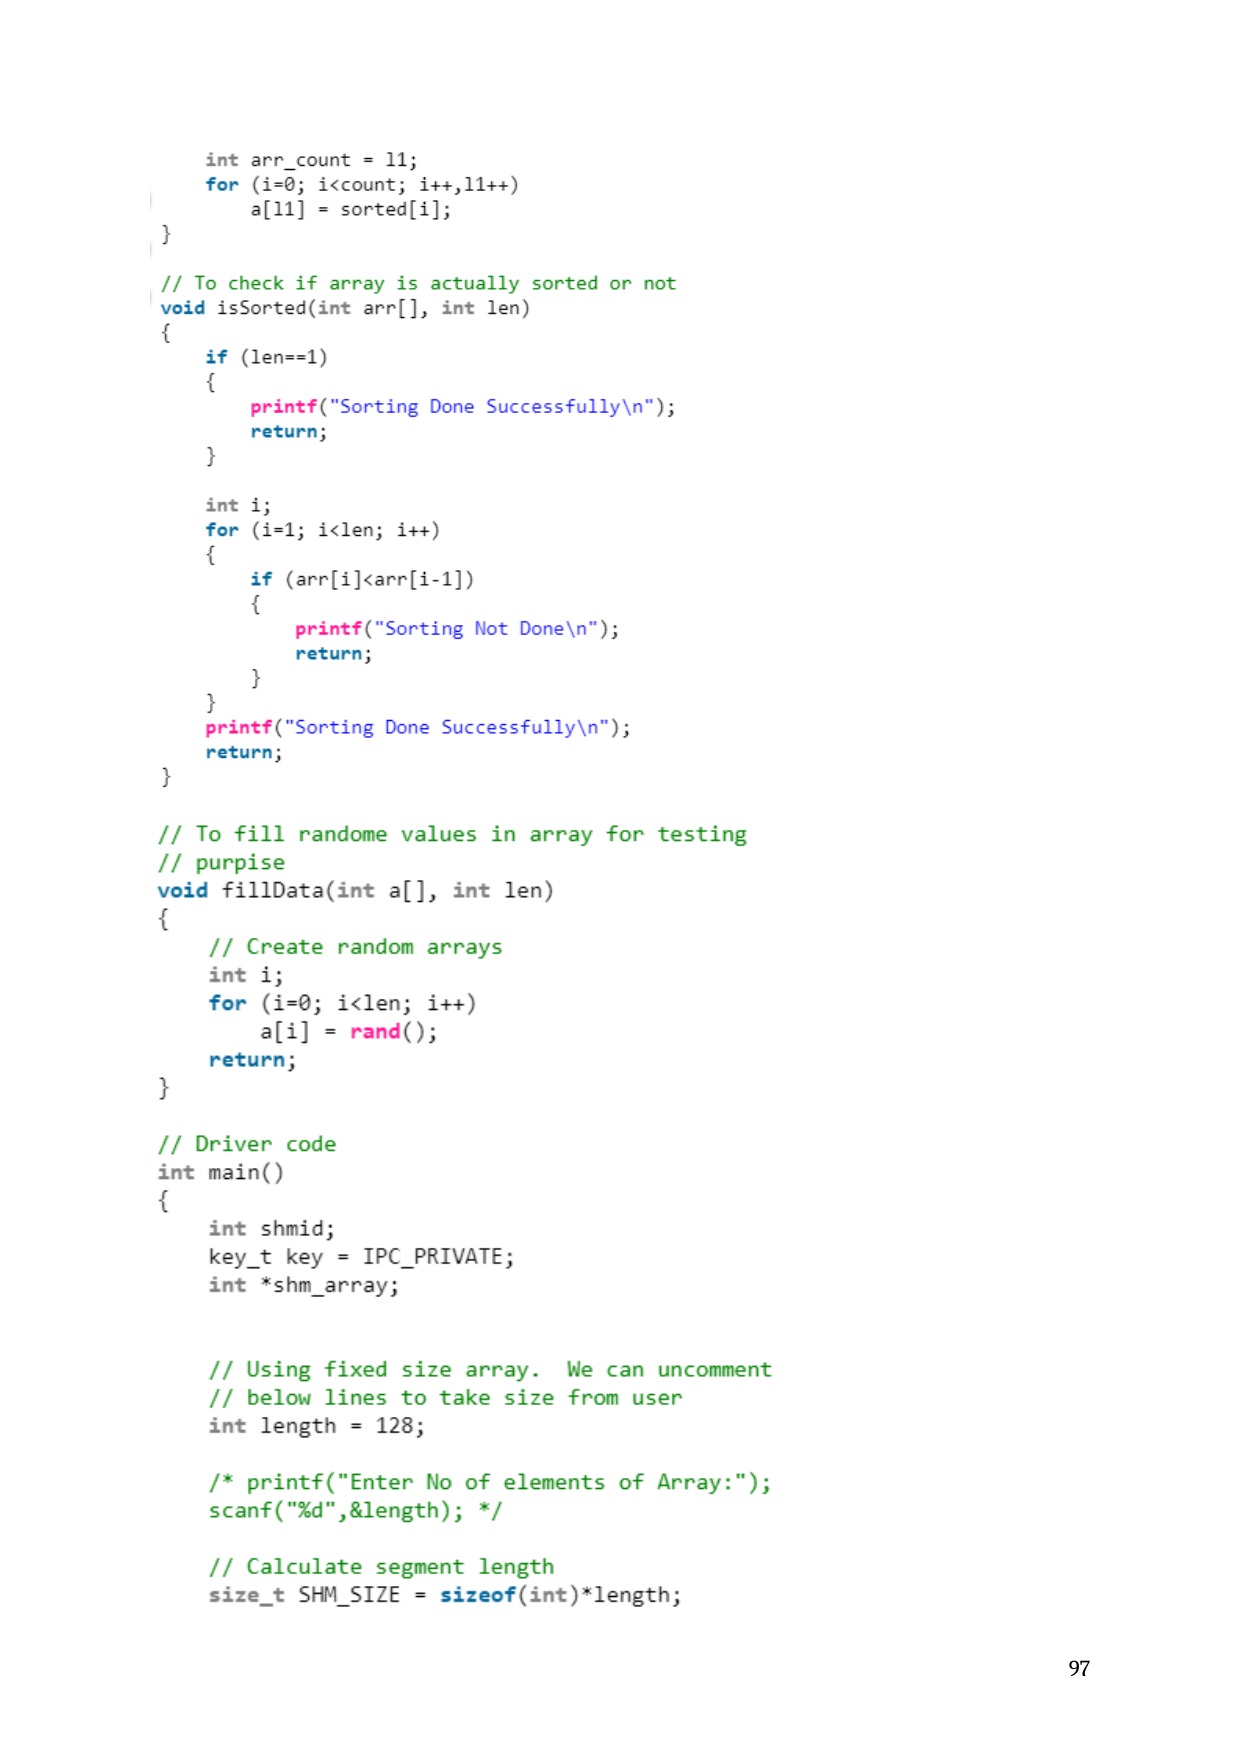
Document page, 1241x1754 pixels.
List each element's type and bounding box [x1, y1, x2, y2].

picture [150, 132, 772, 794]
picture [150, 807, 814, 1632]
